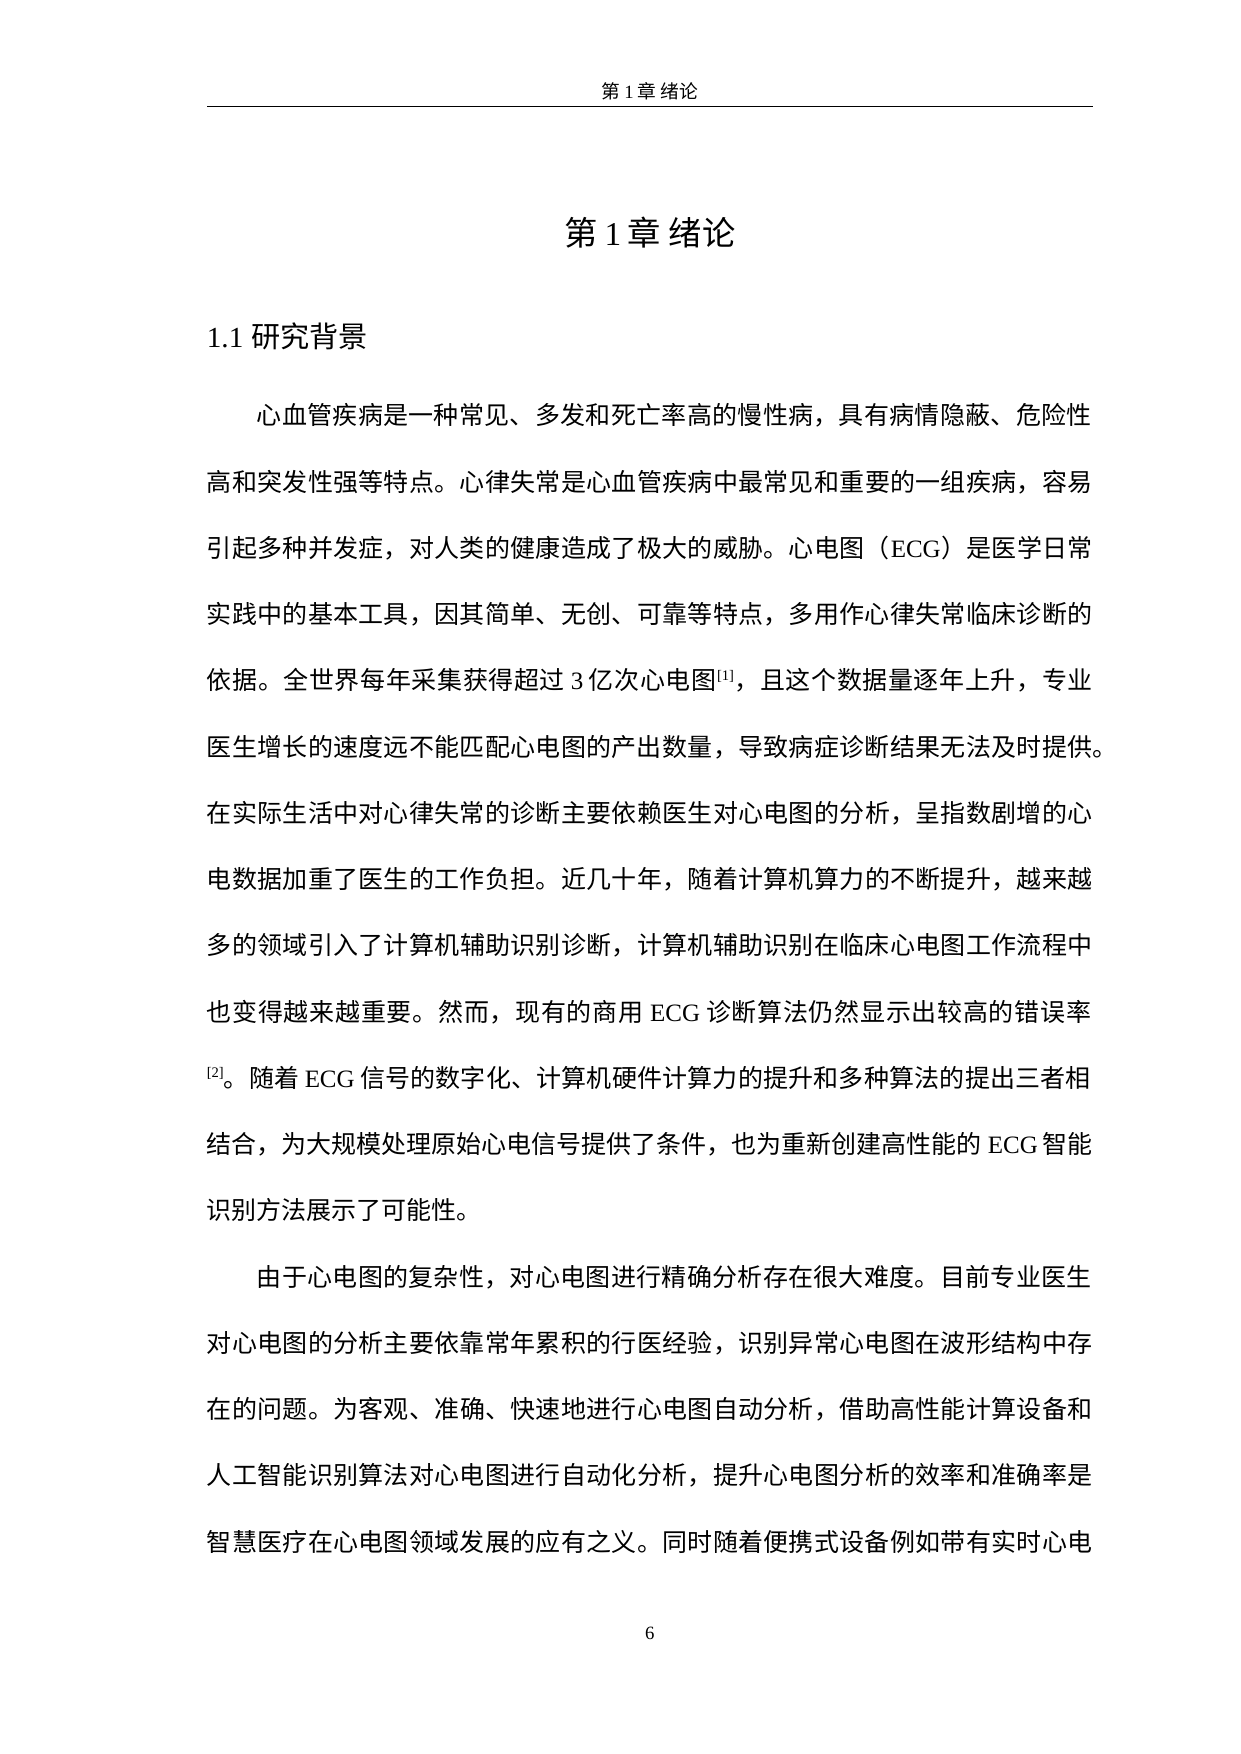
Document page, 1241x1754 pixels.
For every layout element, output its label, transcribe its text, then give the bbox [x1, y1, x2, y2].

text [207, 1242, 1093, 1573]
text 第1章 绪论 [207, 198, 1093, 264]
text 心血管疾病是一种常见、多发和死亡率高的慢性病，具有病情隐蔽、危险性高和突发性强等特点。心律失常是心血管疾病中最常见和重要的一组疾病，容易引起多种并发症，对人类的健康造成了极大的威胁。心电图（ECG）是医学日常实践中的基本工具，因其简单、无创、可靠等特点，多用作心律失常临床诊断的依据。全世界每年采集获得超过3亿次心电图[1]，且这个数据量逐年上升，专业医生增长的速度远不能匹配心电图的产出数量，导致病症诊断结果无法及时提供。在实际生活中对心律失常的诊断主要依赖医生对心电图的分析，呈指数剧增的心电数据加重了医生的工作负担。近几十年，随着计算机算力的不断提升，越来越多的领域引入了计算机辅助识别诊断，计算机辅助识别在临床心电图工作流程中也变得越来越重要。然而，现有的商用ECG诊断算法仍然显示出较高的错误率[2]。随着ECG信号的数字化、计算机硬件计算力的提升和多种算法的提出三者相结合，为大规模处理原始心电信号提供了条件，也为重新创建高性能的ECG智能识别方法展示了可能性。 [207, 381, 1093, 1242]
text 1.1 研究背景 [207, 302, 1093, 368]
